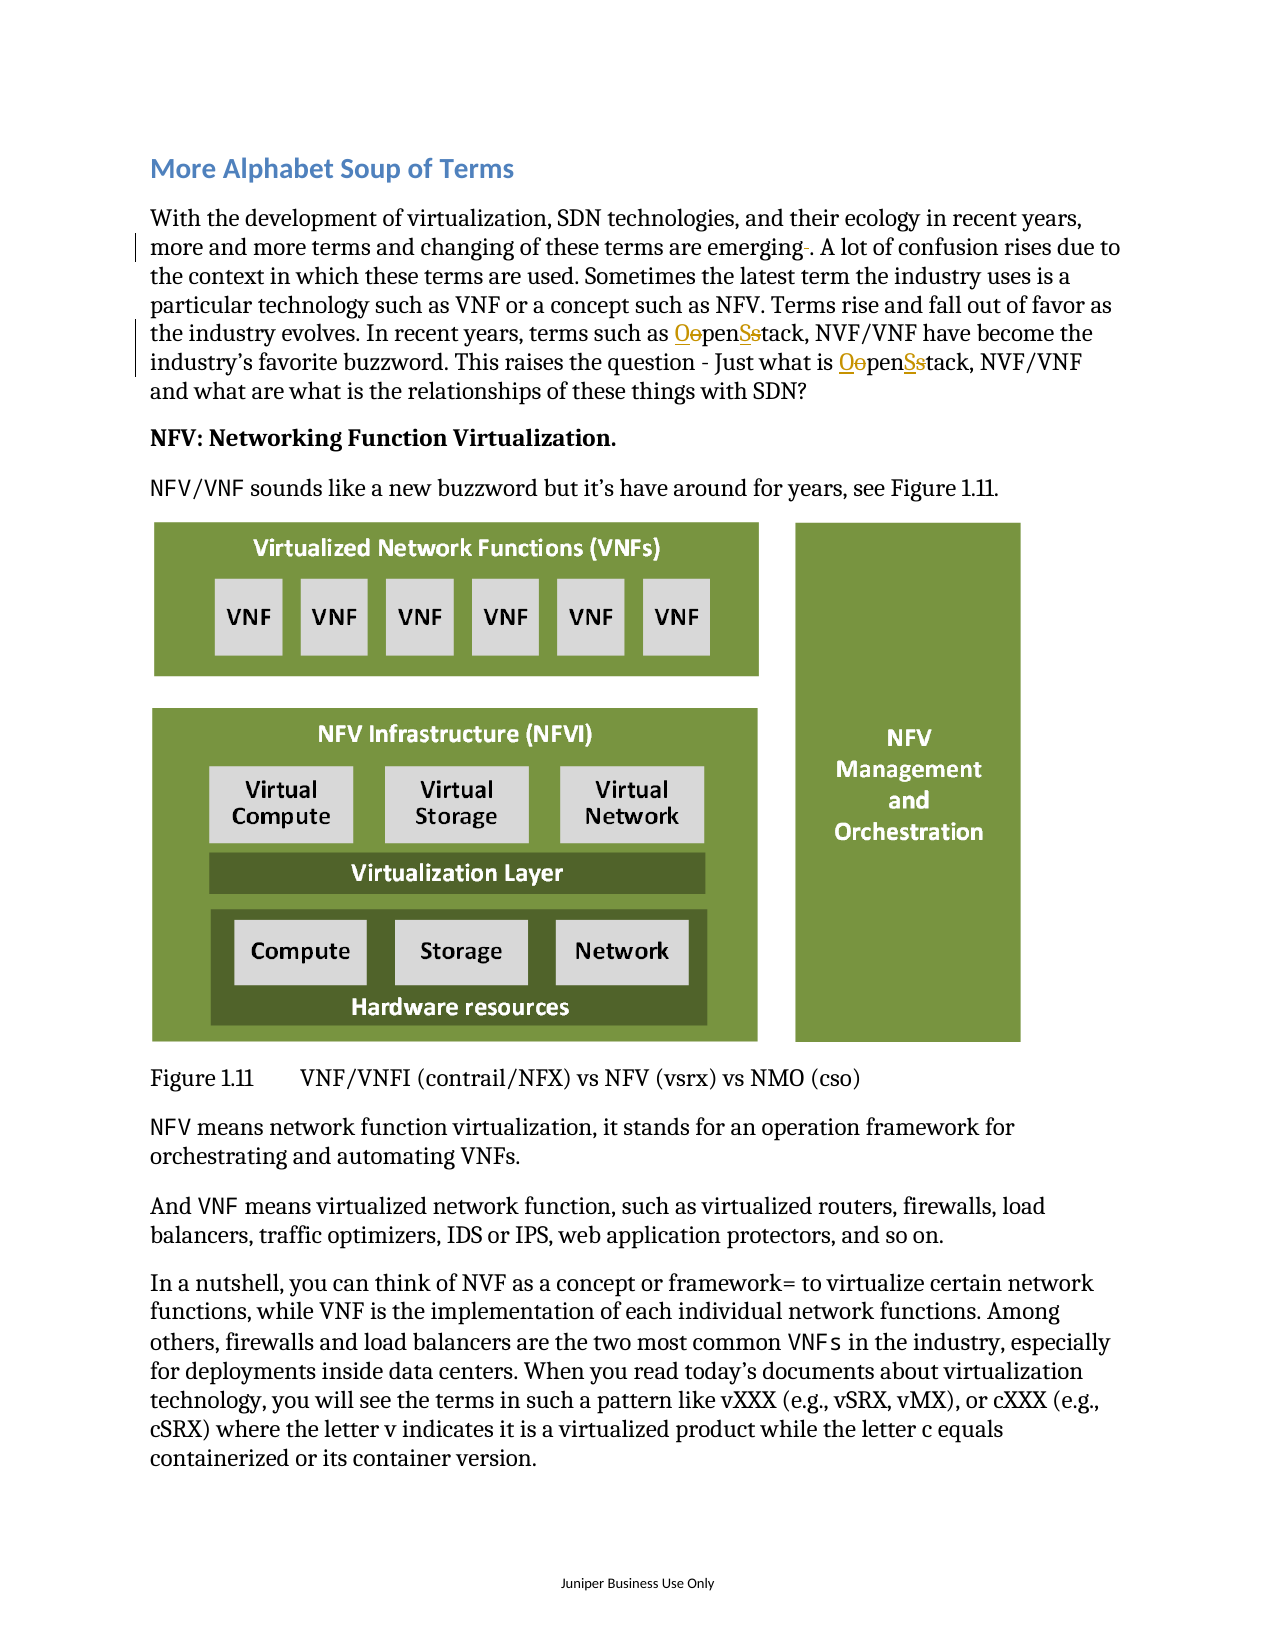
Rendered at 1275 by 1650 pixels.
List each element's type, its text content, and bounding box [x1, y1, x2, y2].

subtitle More Alphabet Soup of Terms [150, 150, 1125, 186]
text In a nutshell, you can think of NVF as a concept or framework= to virtualize certain network functions, while VNF is the implementation of each individual network functions. Among others, firewalls and load balancers are the two most common VNFs in the industry, especially for deployments inside data centers. When you read today’s documents about virtualization technology, you will see the terms in such a pattern like vXXX (e.g., vSRX, vMX), or cXXX (e.g., cSRX) where the letter v indicates it is a virtualized product while the letter c equals containerized or its container version. [150, 1268, 1125, 1472]
text With the development of virtualization, SDN technologies, and their ecology in recent years, more and more terms and changing of these terms are emerging. A lot of confusion rises due to the context in which these terms are used. Sometimes the latest term the industry uses is a particular technology such as VNF or a concept such as NFV. Terms rise and fall out of favor as the industry evolves. In recent years, terms such as pentack, NVF/VNF have become the industry’s favorite buzzword. This raises the question - Just what is pentack, NVF/VNF and what are what is the relationships of these things with SDN? [150, 204, 1125, 406]
picture [150, 521, 1025, 1045]
text And VNF means virtualized network function, such as virtualized routers, firewalls, load balancers, traffic optimizers, IDS or IPS, web application protectors, and so on. [150, 1190, 1125, 1250]
text NFV/VNF sounds like a new buzzword but it’s have around for years, see Figure 1.11. [150, 472, 1125, 503]
text NFV means network function virtualization, it stands for an operation framework for orchestrating and automating VNFs. [150, 1111, 1125, 1171]
text Figure 1.11 VNF/VNFI (contrail/NFX) vs NFV (vsrx) vs NMO (cso) [150, 1063, 1125, 1092]
text NFV: Networking Function Virtualization. [150, 424, 1125, 453]
